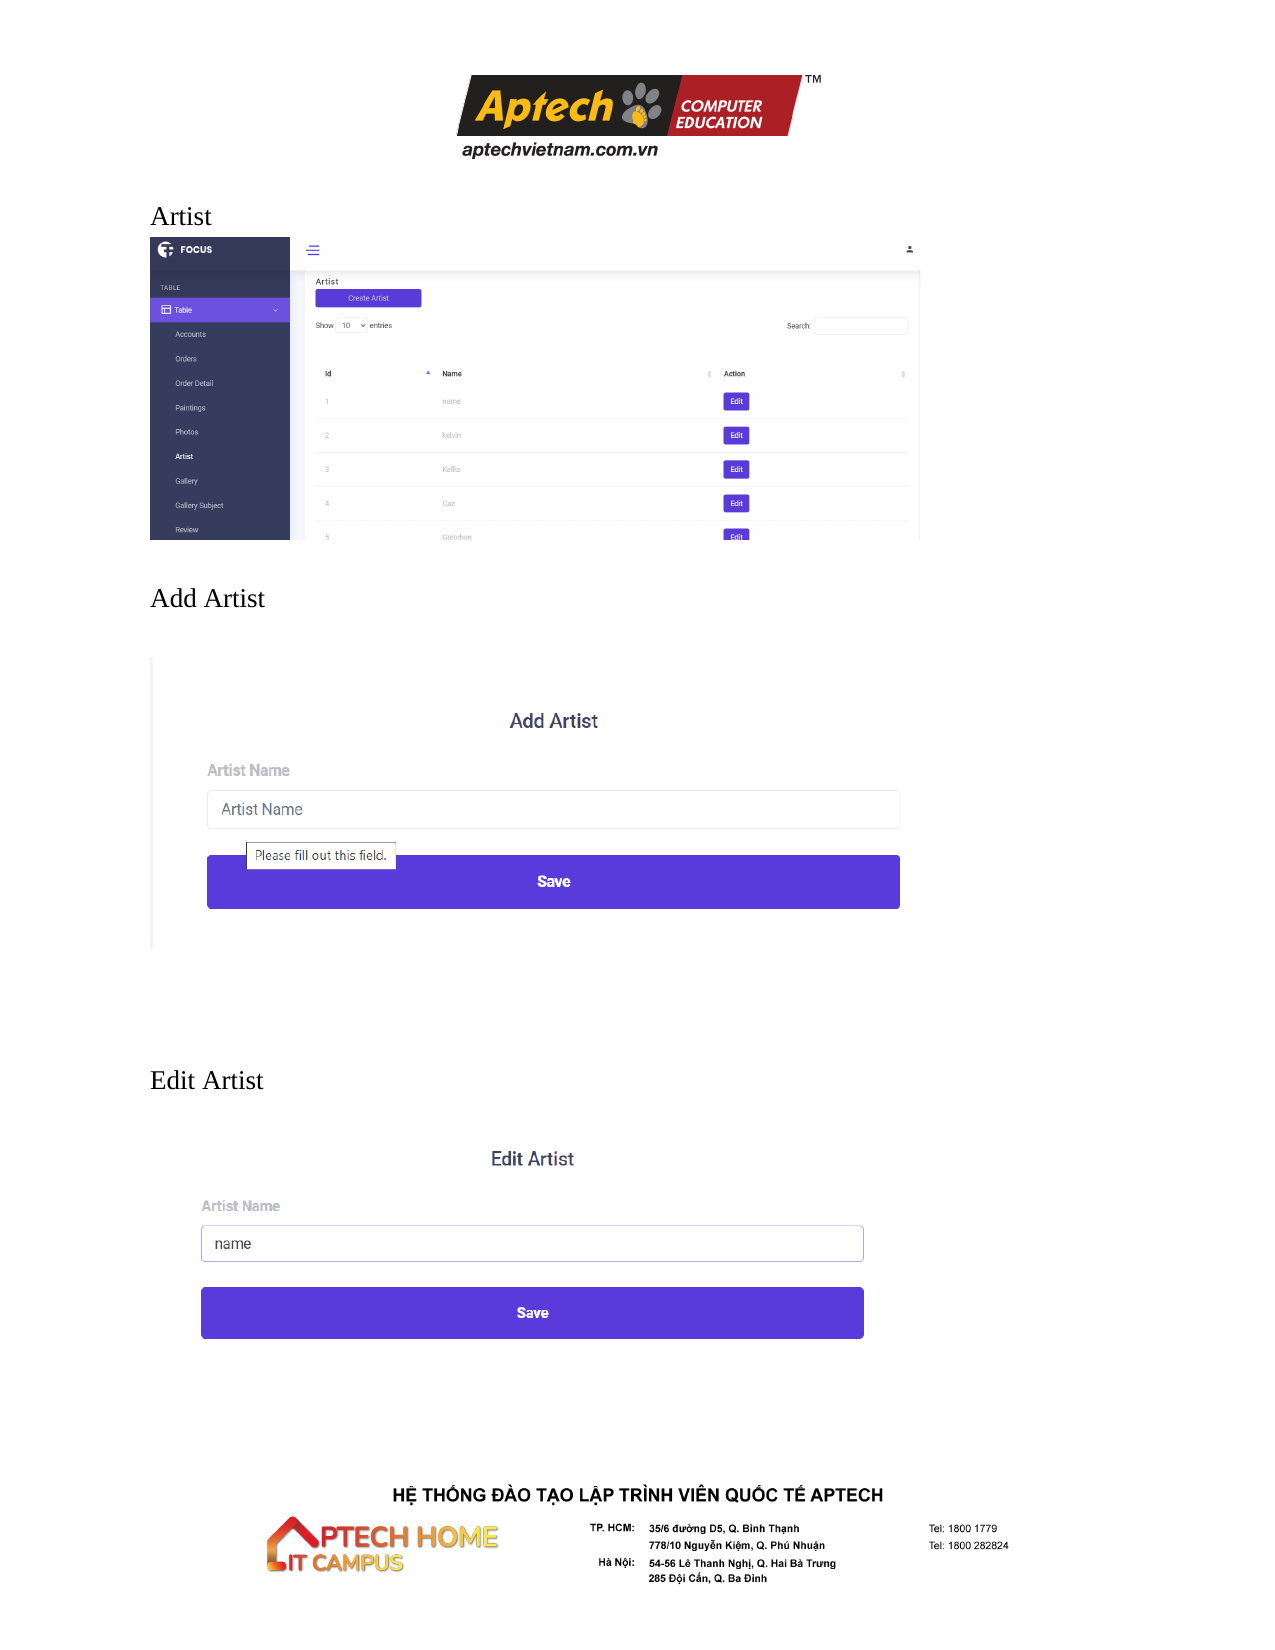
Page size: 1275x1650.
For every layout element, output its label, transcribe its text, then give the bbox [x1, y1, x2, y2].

list Add Artist [150, 583, 1125, 614]
picture [150, 51, 1125, 162]
picture [150, 1101, 914, 1386]
picture [150, 657, 946, 949]
picture [251, 1482, 1024, 1586]
list Edit Artist [150, 1064, 1125, 1095]
list Artist [150, 162, 1125, 231]
picture [150, 237, 921, 540]
